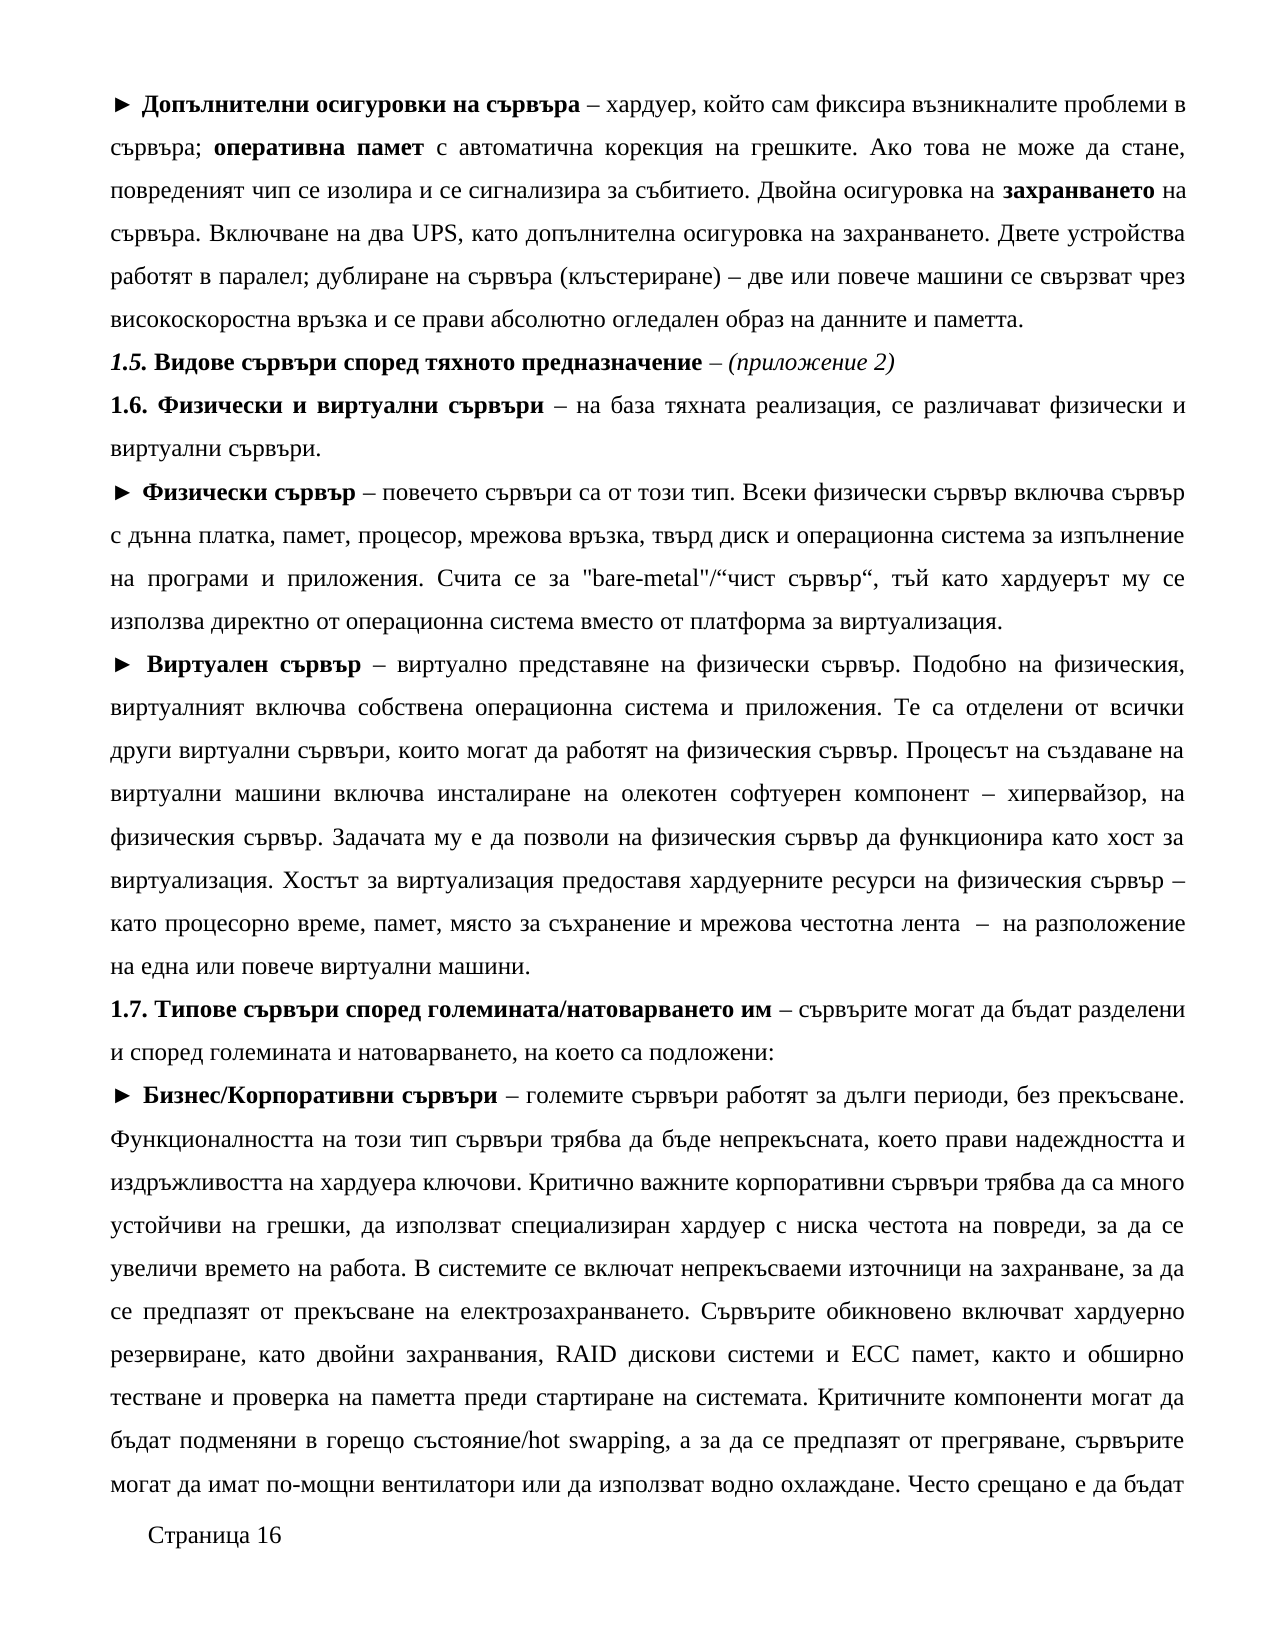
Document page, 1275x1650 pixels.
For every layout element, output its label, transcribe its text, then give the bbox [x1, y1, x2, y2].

list Виртуален сървър – виртуално представяне на физически сървър. Подобно на физическия, виртуалният включва собствена операционна система и приложения. Те са отделени от всички други виртуални сървъри, които могат да работят на физическия сървър. Процесът на създаване на виртуални машини включва инсталиране на олекотен софтуерен компонент – хипервайзор, на физическия сървър. Задачата му е да позволи на физическия сървър да функционира като хост за виртуализация. Хостът за виртуализация предоставя хардуерните ресурси на физическия сървър – като процесорно време, памет, място за съхранение и мрежова честотна лента – на разположение на една или повече виртуални машини. [110, 649, 1186, 980]
list Допълнителни осигуровки на сървъра – хардуер, който сам фиксира възникналите проблеми в сървъра; оперативна памет с автоматична корекция на грешките. Ако това не може да стане, повреденият чип се изолира и се сигнализира за събитието. Двойна осигуровка на захранването на сървъра. Включване на два UPS, като допълнителна осигуровка на захранването. Двете устройства работят в паралел; дублиране на сървъра (клъстериране) – две или повече машини се свързват чрез високоскоростна връзка и се прави абсолютно огледален образ на данните и паметта. [110, 89, 1187, 333]
list Физически и виртуални сървъри – на база тяхната реализация, се различават физически и виртуални сървъри. [110, 390, 1186, 462]
list Видове сървъри според тяхното предназначение – (приложение 2) [110, 347, 1242, 376]
list Типове сървъри според големината/натоварването им – сървърите могат да бъдат разделени и според големината и натоварването, на което са подложени: [110, 994, 1186, 1066]
list Физически сървър – повечето сървъри са от този тип. Всеки физически сървър включва сървър с дънна платка, памет, процесор, мрежова връзка, твърд диск и операционна система за изпълнение на програми и приложения. Счита се за "bare-metal"/“чист сървър“, тъй като хардуерът му се използва директно от операционна система вместо от платформа за виртуализация. [110, 477, 1186, 635]
list Бизнес/Корпоративни сървъри – големите сървъри работят за дълги периоди, без прекъсване. Функционалността на този тип сървъри трябва да бъде непрекъсната, което прави надеждността и издръжливостта на хардуера ключови. Критично важните корпоративни сървъри трябва да са много устойчиви на грешки, да използват специализиран хардуер с ниска честота на повреди, за да се увеличи времето на работа. В системите се включат непрекъсваеми източници на захранване, за да се предпазят от прекъсване на електрозахранването. Сървърите обикновено включват хардуерно резервиране, като двойни захранвания, RAID дискови системи и ECC памет, както и обширно тестване и проверка на паметта преди стартиране на системата. Критичните компоненти могат да бъдат подменяни в горещо състояние/hot swapping, а за да се предпазят от прегряване, сървърите могат да имат по-мощни вентилатори или да използват водно охлаждане. Често срещано е да бъдат [110, 1081, 1186, 1497]
